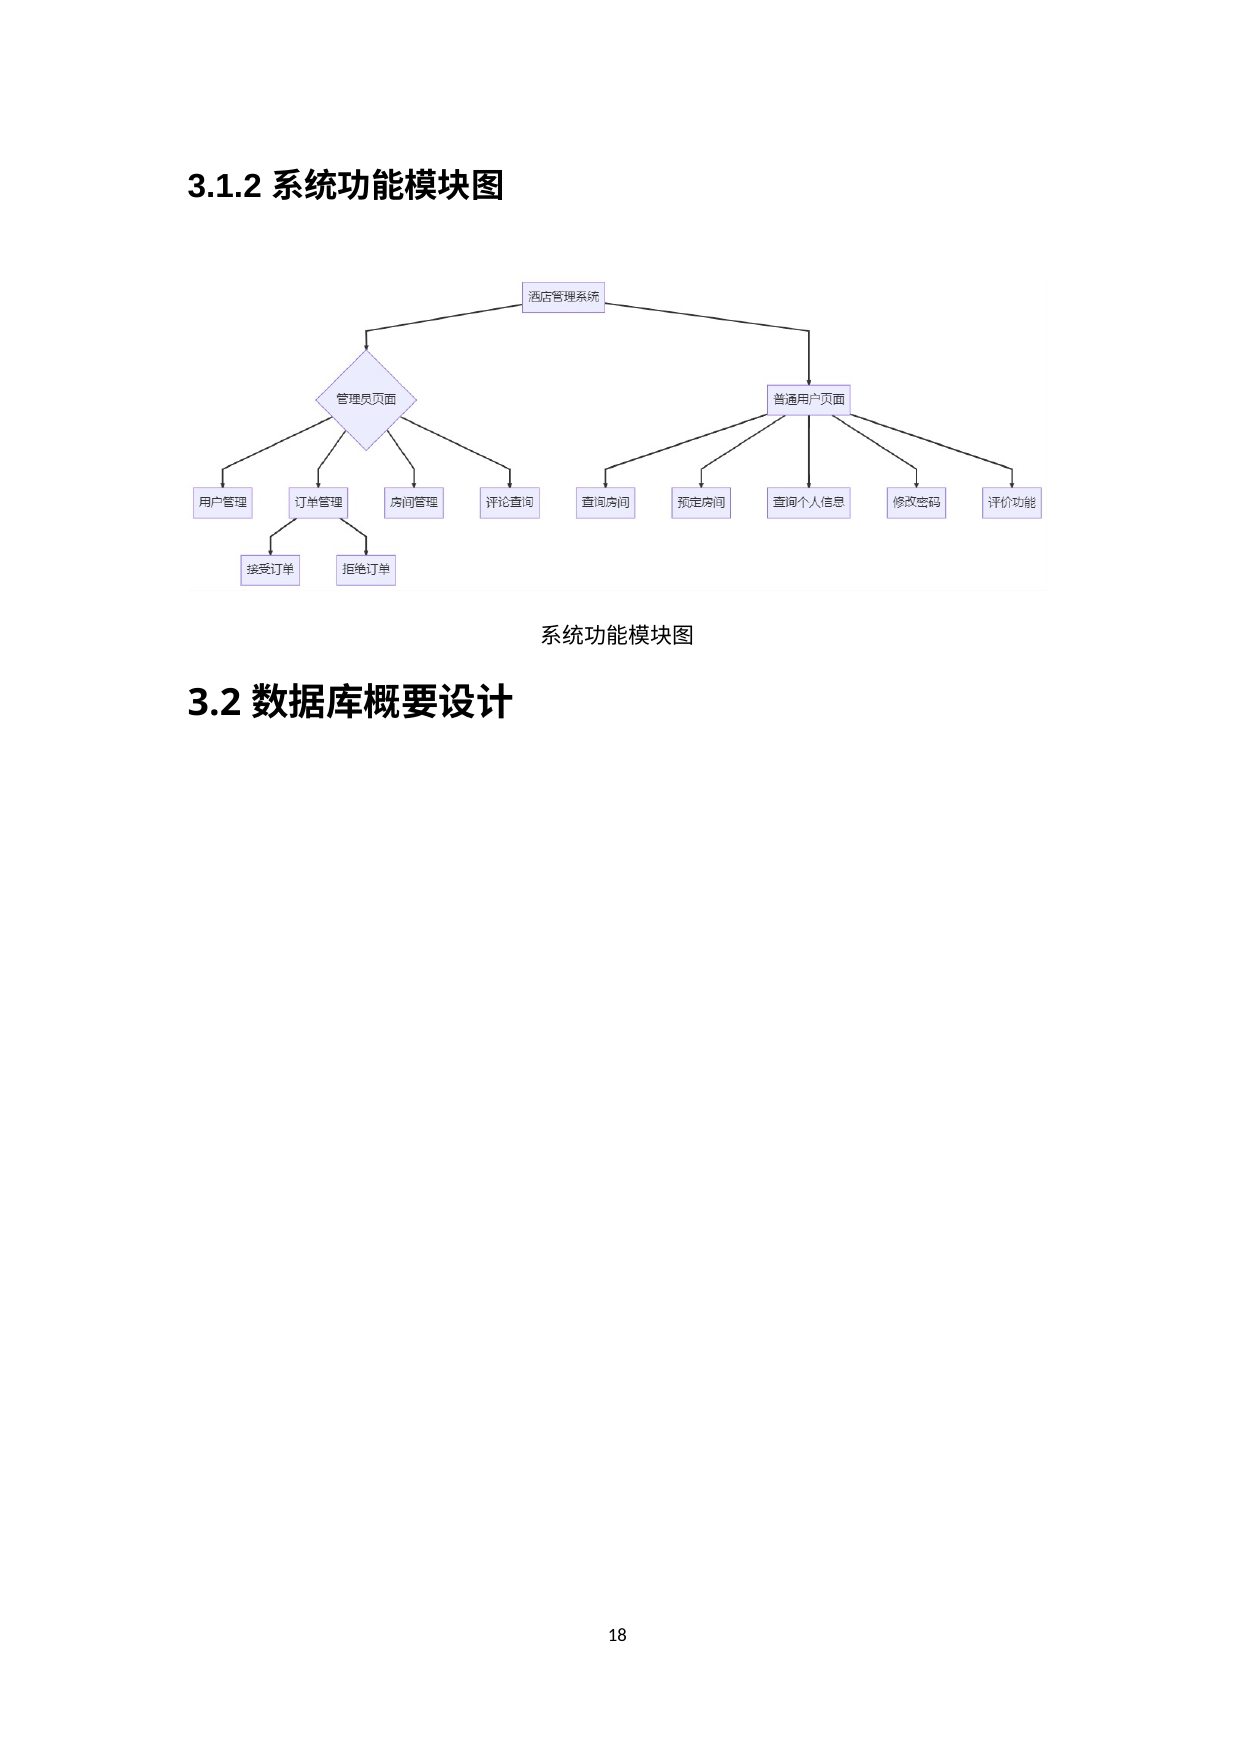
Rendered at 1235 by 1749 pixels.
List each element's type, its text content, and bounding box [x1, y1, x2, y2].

text 系统功能模块图 [187, 618, 1047, 651]
picture [187, 276, 1047, 591]
subtitle 3.1.2 系统功能模块图 [187, 150, 1047, 215]
subtitle 3.2 数据库概要设计 [187, 667, 1047, 732]
